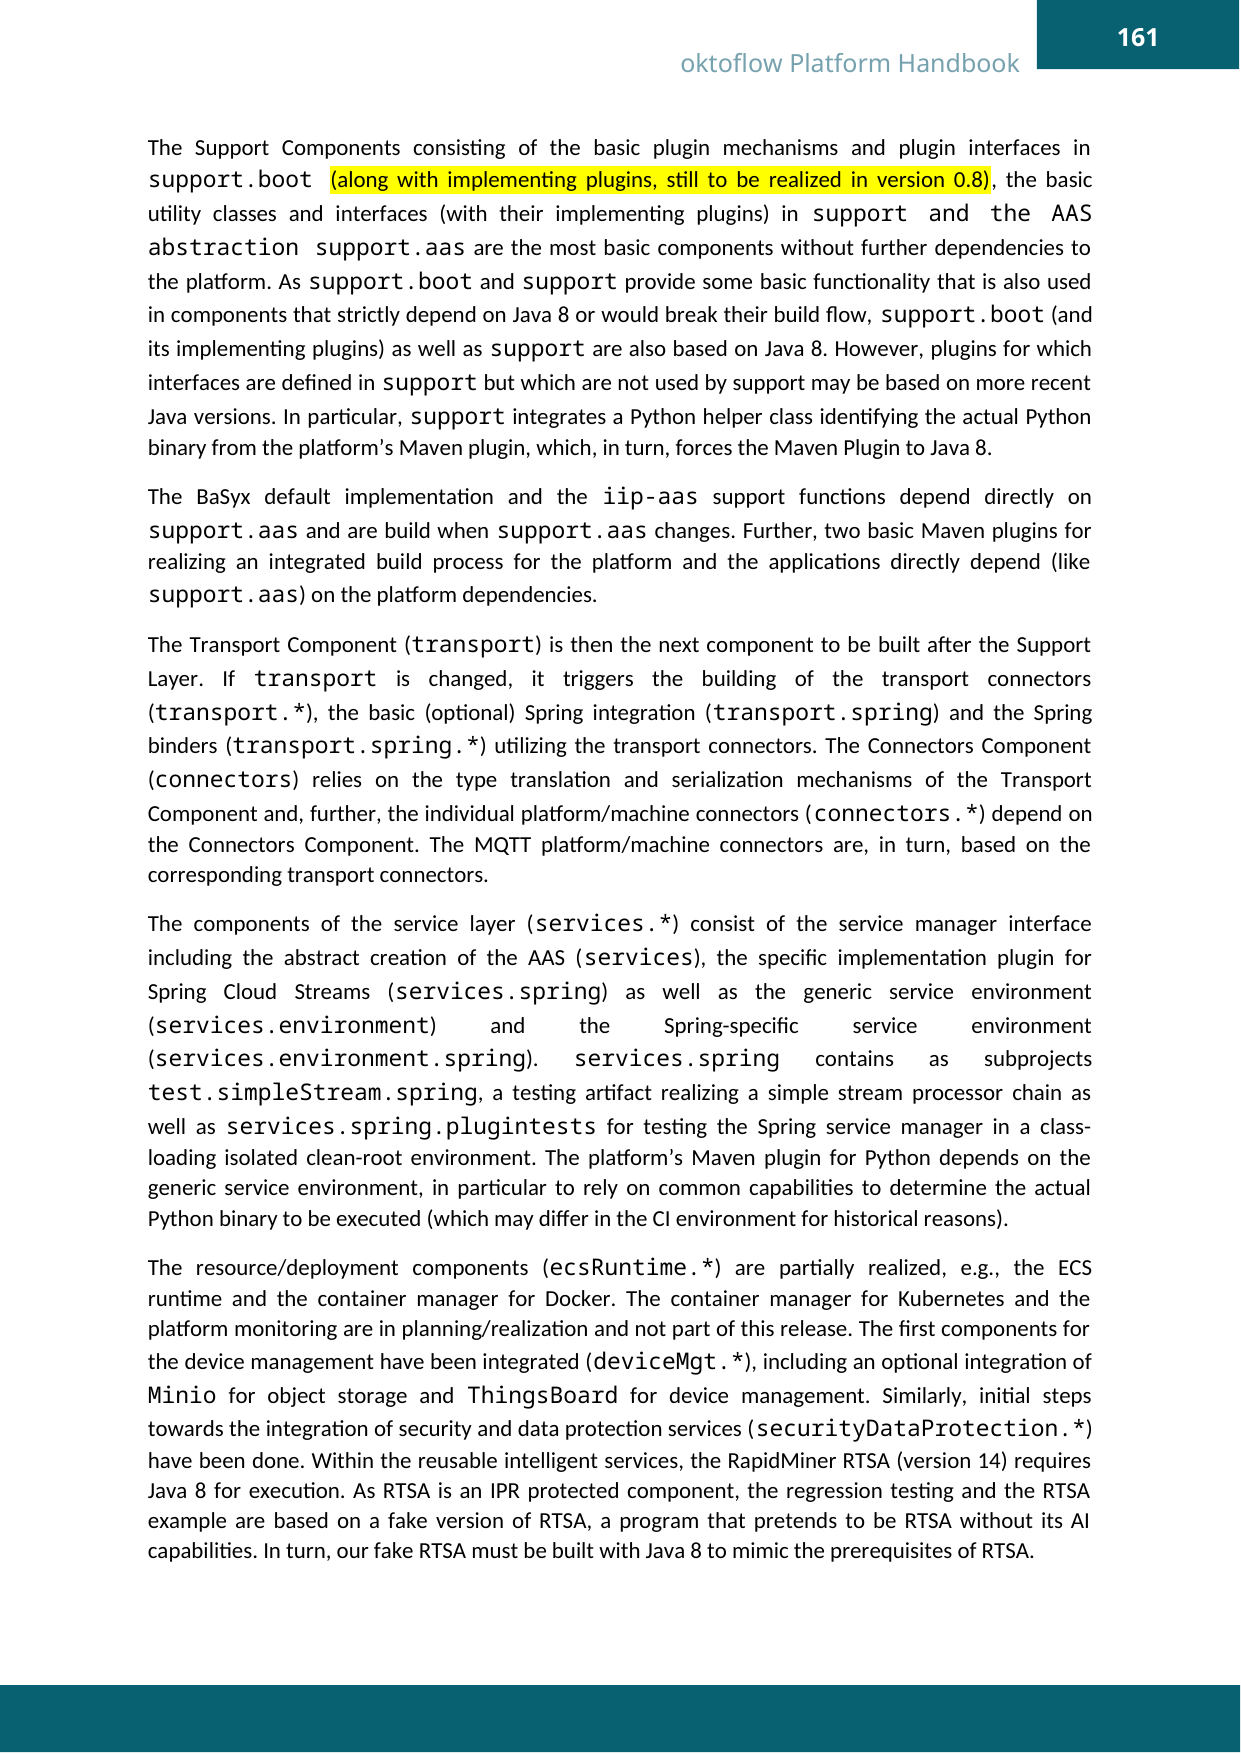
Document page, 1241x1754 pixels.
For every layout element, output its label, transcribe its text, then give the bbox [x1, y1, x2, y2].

text The Support Components consisting of the basic plugin mechanisms and plugin interfaces in support.boot (along with implementing plugins, still to be realized in version 0.8), the basic utility classes and interfaces (with their implementing plugins) in support and the AAS abstraction support.aas are the most basic components without further dependencies to the platform. As support.boot and support provide some basic functionality that is also used in components that strictly depend on Java 8 or would break their build flow, support.boot (and its implementing plugins) as well as support are also based on Java 8. However, plugins for which interfaces are defined in support but which are not used by support may be based on more recent Java versions. In particular, support integrates a Python helper class identifying the actual Python binary from the platform’s Maven plugin, which, in turn, forces the Maven Plugin to Java 8. [148, 133, 1093, 461]
text The resource/deployment components (ecsRuntime.*) are partially realized, e.g., the ECS runtime and the container manager for Docker. The container manager for Kubernetes and the platform monitoring are in planning/realization and not part of this release. The first components for the device management have been integrated (deviceMgt.*), including an optional integration of Minio for object storage and ThingsBoard for device management. Similarly, initial steps towards the integration of security and data protection services (securityDataProtection.*) have been done. Within the reusable intelligent services, the RapidMiner RTSA (version 14) requires Java 8 for execution. As RTSA is an IPR protected component, the regression testing and the RTSA example are based on a fake version of RTSA, a program that pretends to be RTSA without its AI capabilities. In turn, our fake RTSA must be built with Java 8 to mimic the prerequisites of RTSA. [148, 1251, 1093, 1564]
text The Transport Component (transport) is then the next component to be built after the Support Layer. If transport is changed, it triggers the building of the transport connectors (transport.*), the basic (optional) Spring integration (transport.spring) and the Spring binders (transport.spring.*) utilizing the transport connectors. The Connectors Component (connectors) relies on the type translation and serialization mechanisms of the Transport Component and, further, the individual platform/machine connectors (connectors.*) depend on the Connectors Component. The MQTT platform/machine connectors are, in turn, based on the corresponding transport connectors. [148, 628, 1093, 888]
text The BaSyx default implementation and the iip-aas support functions depend directly on support.aas and are build when support.aas changes. Further, two basic Maven plugins for realizing an integrated build process for the platform and the applications directly depend (like support.aas) on the platform dependencies. [148, 480, 1093, 609]
text The components of the service layer (services.*) consist of the service manager interface including the abstract creation of the AAS (services), the specific implementation plugin for Spring Cloud Streams (services.spring) as well as the generic service environment (services.environment) and the Spring-specific service environment (services.environment.spring). services.spring contains as subprojects test.simpleStream.spring, a testing artifact realizing a simple stream processor chain as well as services.spring.plugintests for testing the Spring service manager in a class-loading isolated clean-root environment. The platform’s Maven plugin for Python depends on the generic service environment, in particular to rely on common capabilities to determine the actual Python binary to be executed (which may differ in the CI environment for historical reasons). [148, 907, 1093, 1232]
